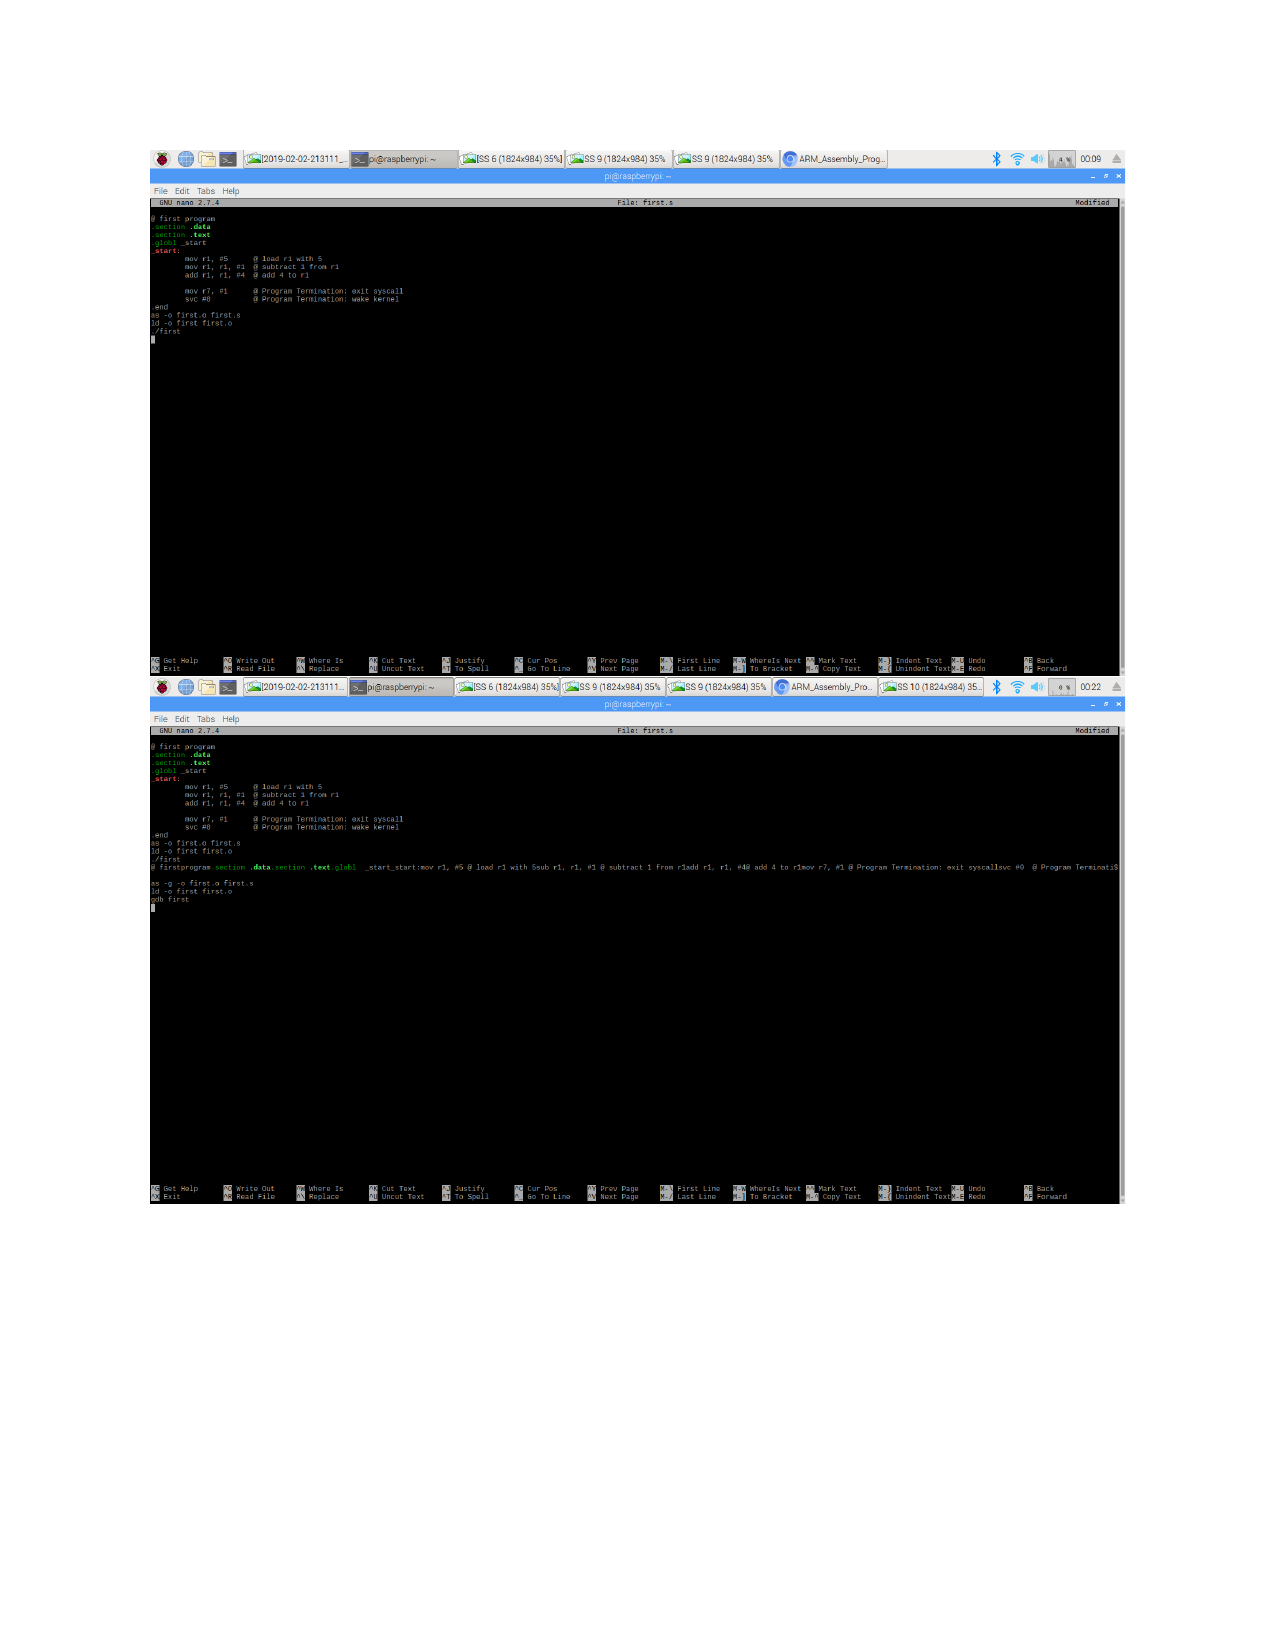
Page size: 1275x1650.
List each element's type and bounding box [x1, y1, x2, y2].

picture [150, 150, 1125, 676]
picture [150, 677, 1125, 1204]
